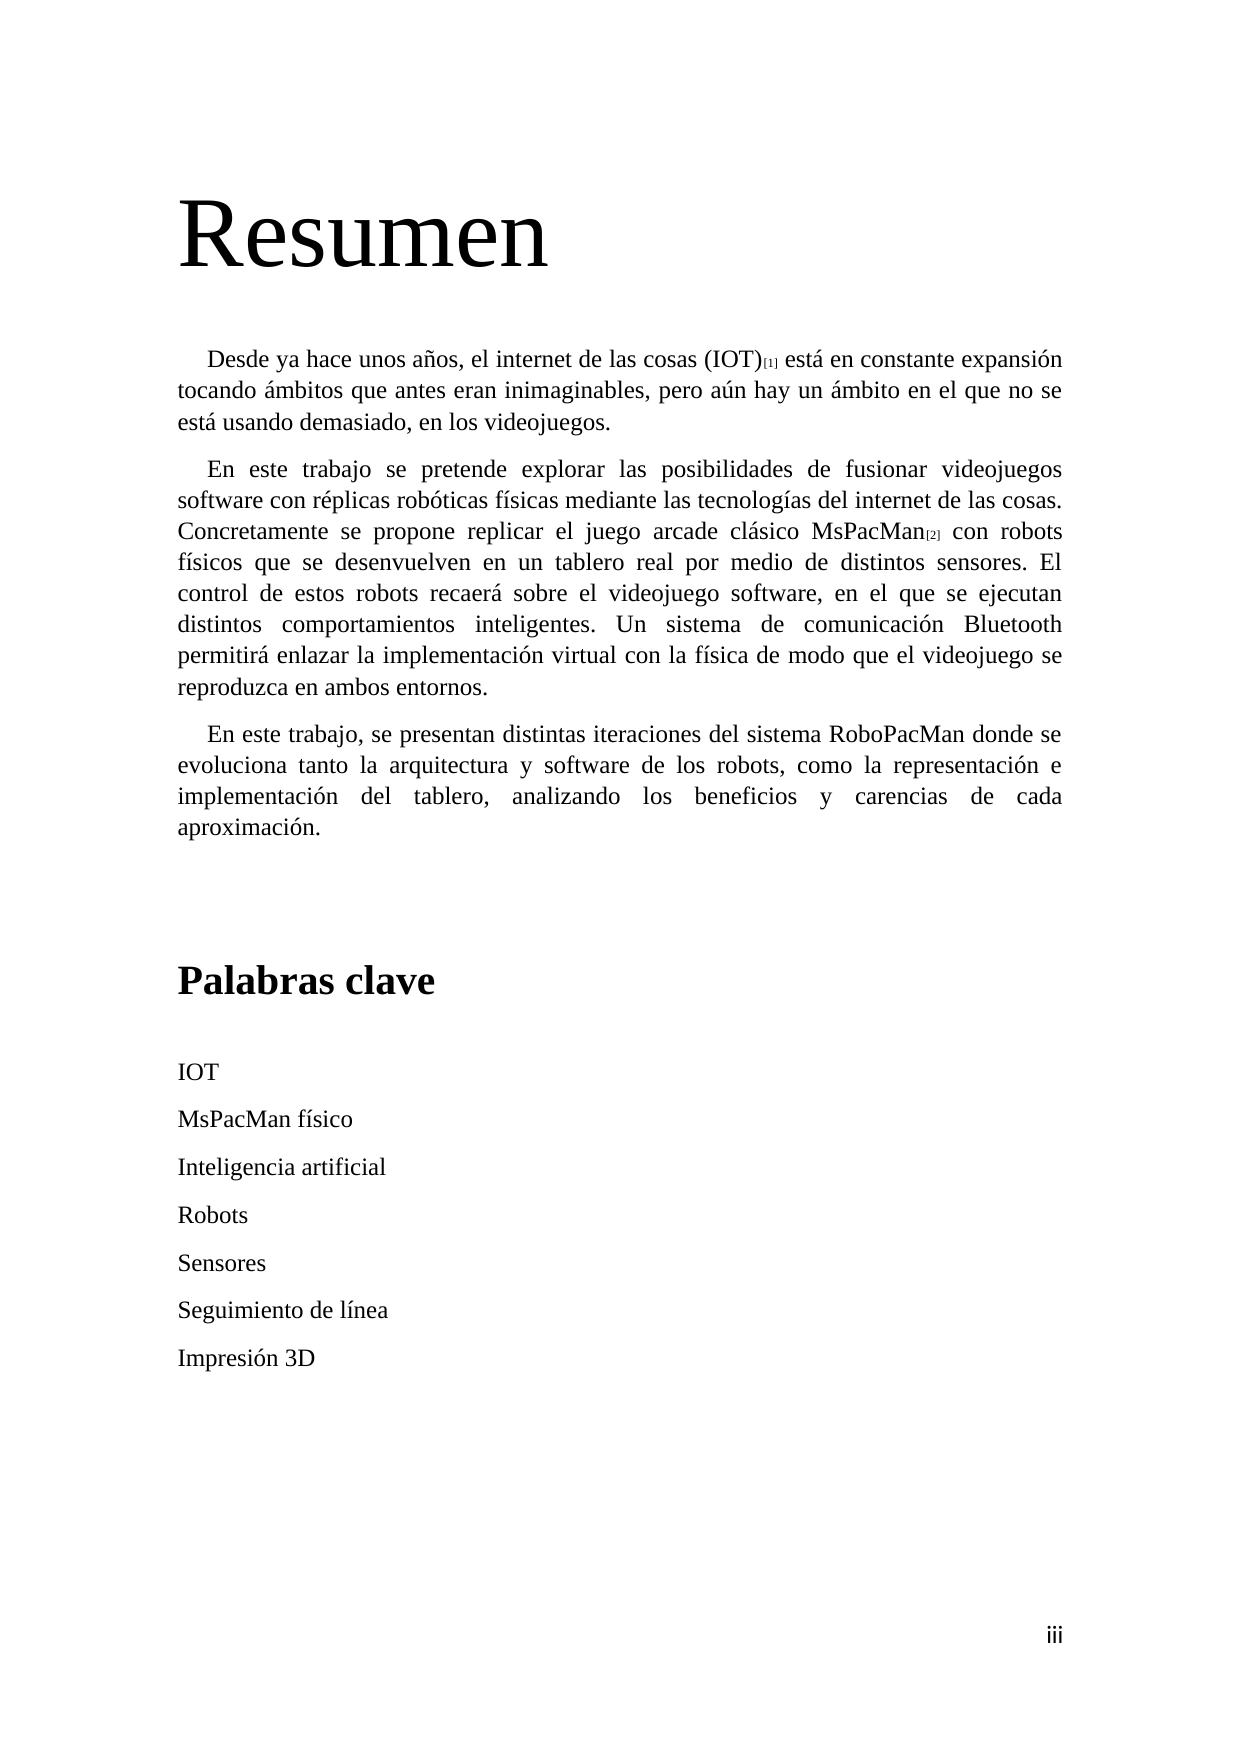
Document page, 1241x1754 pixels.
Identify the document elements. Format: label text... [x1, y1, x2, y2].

text Resumen [177, 173, 1063, 288]
text Palabras clave [177, 956, 1063, 1003]
text En este trabajo, se presentan distintas iteraciones del sistema RoboPacMan donde se evoluciona tanto la arquitectura y software de los robots, como la representación e implementación del tablero, analizando los beneficios y carencias de cada aproximación. [177, 719, 1063, 841]
text Robots [177, 1200, 1063, 1229]
text Sensores [177, 1248, 1063, 1276]
text MsPacMan físico [177, 1104, 1063, 1133]
text Seguimiento de línea [177, 1295, 1063, 1324]
text Inteligencia artificial [177, 1152, 1063, 1181]
text Desde ya hace unos años, el internet de las cosas (IOT)[1] está en constante expansión tocando ámbitos que antes eran inimaginables, pero aún hay un ámbito en el que no se está usando demasiado, en los videojuegos. [177, 344, 1063, 435]
text IOT [177, 1057, 1063, 1086]
text Impresión 3D [177, 1343, 1063, 1372]
text En este trabajo se pretende explorar las posibilidades de fusionar videojuegos software con réplicas robóticas físicas mediante las tecnologías del internet de las cosas. Concretamente se propone replicar el juego arcade clásico MsPacMan[2] con robots físicos que se desenvuelven en un tablero real por medio de distintos sensores. El control de estos robots recaerá sobre el videojuego software, en el que se ejecutan distintos comportamientos inteligentes. Un sistema de comunicación Bluetooth permitirá enlazar la implementación virtual con la física de modo que el videojuego se reproduzca en ambos entornos. [177, 454, 1063, 700]
